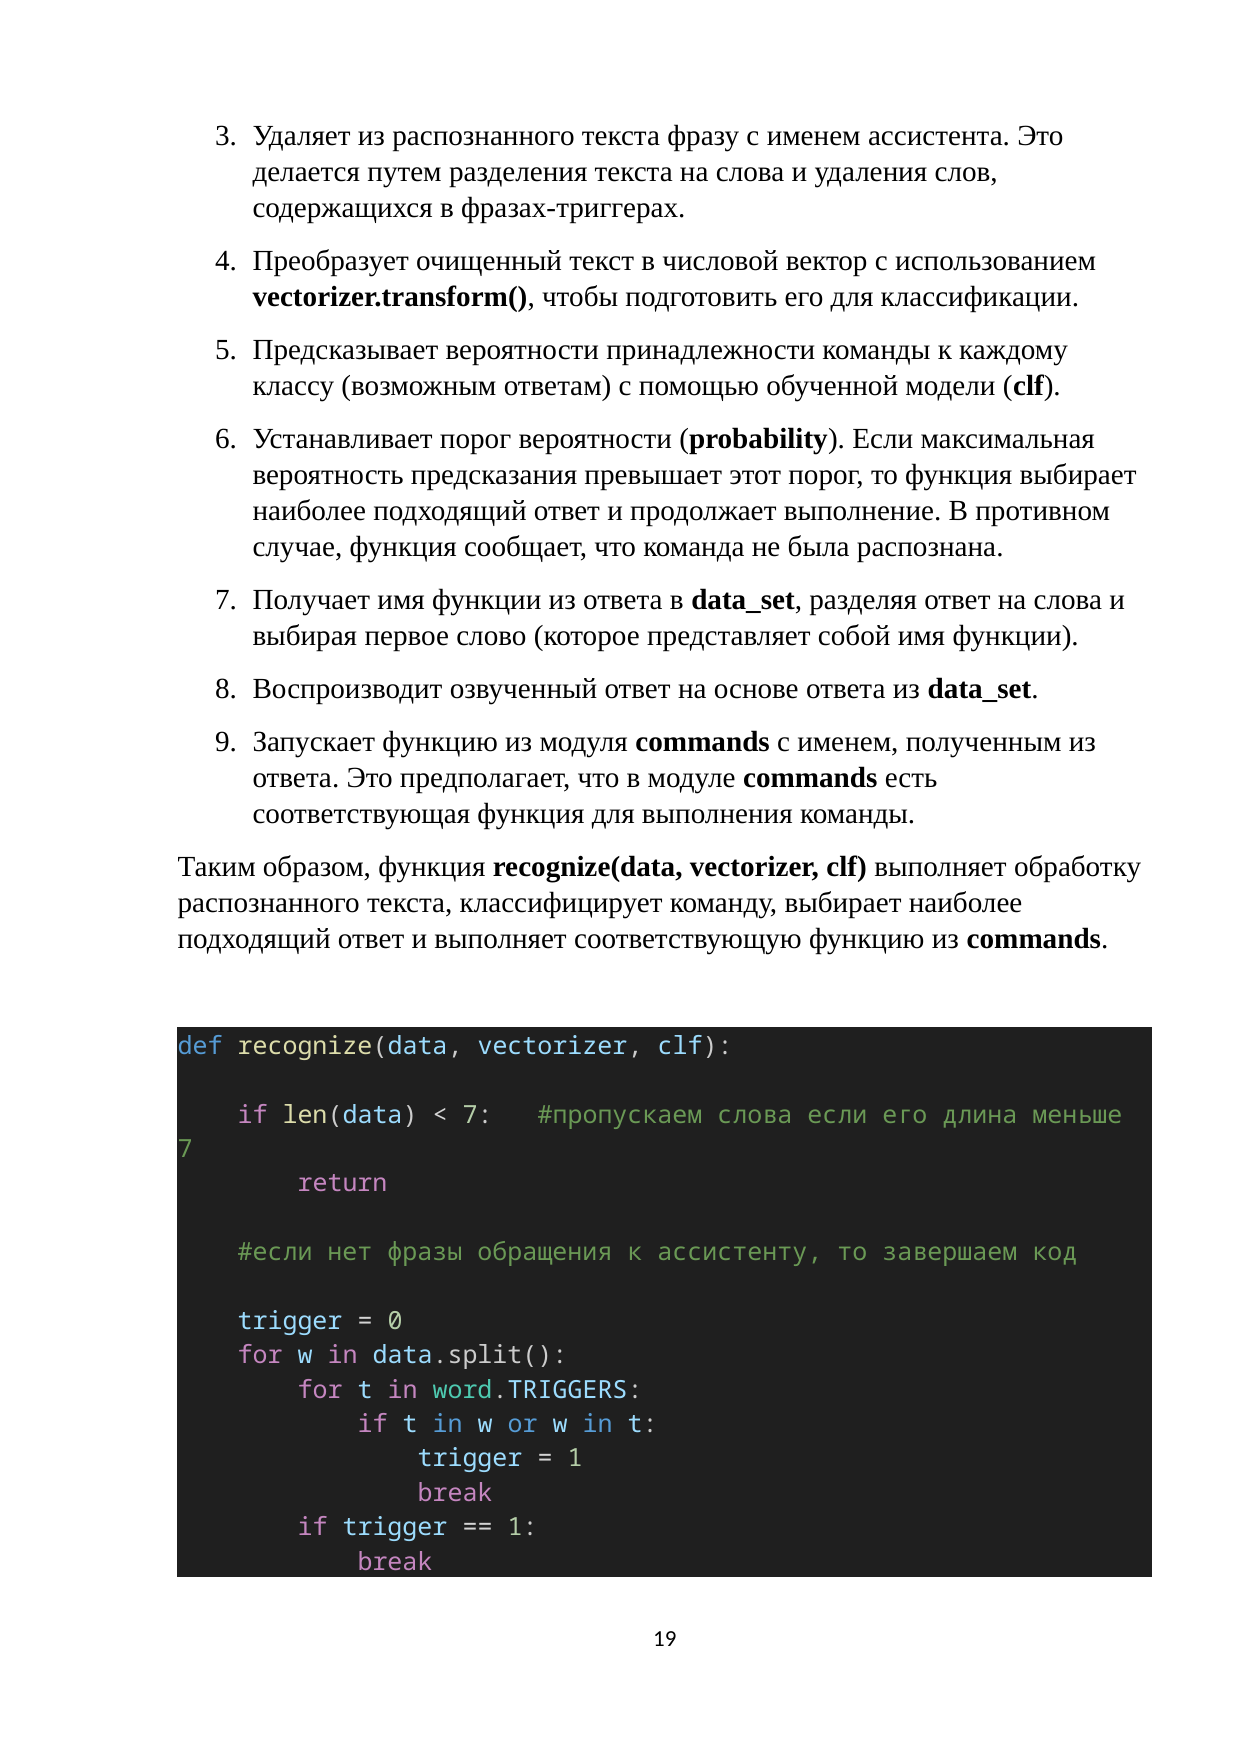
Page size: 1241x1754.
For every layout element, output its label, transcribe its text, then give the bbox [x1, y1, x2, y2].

list Запускает функцию из модуля commands с именем, полученным из ответа. Это предполагает, что в модуле commands есть соответствующая функция для выполнения команды. [215, 724, 1152, 830]
list Получает имя функции из ответа в data_set, разделяя ответ на слова и выбирая первое слово (которое представляет собой имя функции). [215, 582, 1152, 652]
list Устанавливает порог вероятности (probability). Если максимальная вероятность предсказания превышает этот порог, то функция выбирает наиболее подходящий ответ и продолжает выполнение. В противном случае, функция сообщает, что команда не была распознана. [215, 421, 1152, 563]
text if len(data) < 7: #пропускаем слова если его длина меньше 7 [177, 1096, 1152, 1165]
text for t in word.TRIGGERS: [177, 1371, 1152, 1405]
list Предсказывает вероятности принадлежности команды к каждому классу (возможным ответам) с помощью обученной модели (clf). [215, 332, 1152, 402]
list Удаляет из распознанного текста фразу с именем ассистента. Это делается путем разделения текста на слова и удаления слов, содержащихся в фразах-триггерах. [215, 118, 1152, 224]
text break [177, 1543, 1152, 1577]
text return [177, 1165, 1152, 1199]
text for w in data.split(): [177, 1337, 1152, 1371]
text trigger = 1 [177, 1440, 1152, 1474]
text def recognize(data, vectorizer, clf): [177, 1027, 1152, 1062]
text if t in w or w in t: [177, 1405, 1152, 1440]
text #если нет фразы обращения к ассистенту, то завершаем код [177, 1233, 1152, 1268]
text break [177, 1474, 1152, 1508]
list Воспроизводит озвученный ответ на основе ответа из data_set. [215, 671, 1152, 705]
list Преобразует очищенный текст в числовой вектор с использованием vectorizer.transform(), чтобы подготовить его для классификации. [215, 243, 1152, 313]
text trigger = 0 [177, 1302, 1152, 1337]
text if trigger == 1: [177, 1508, 1152, 1543]
text Таким образом, функция recognize(data, vectorizer, clf) выполняет обработку распознанного текста, классифицирует команду, выбирает наиболее подходящий ответ и выполняет соответствующую функцию из commands. [177, 849, 1152, 955]
